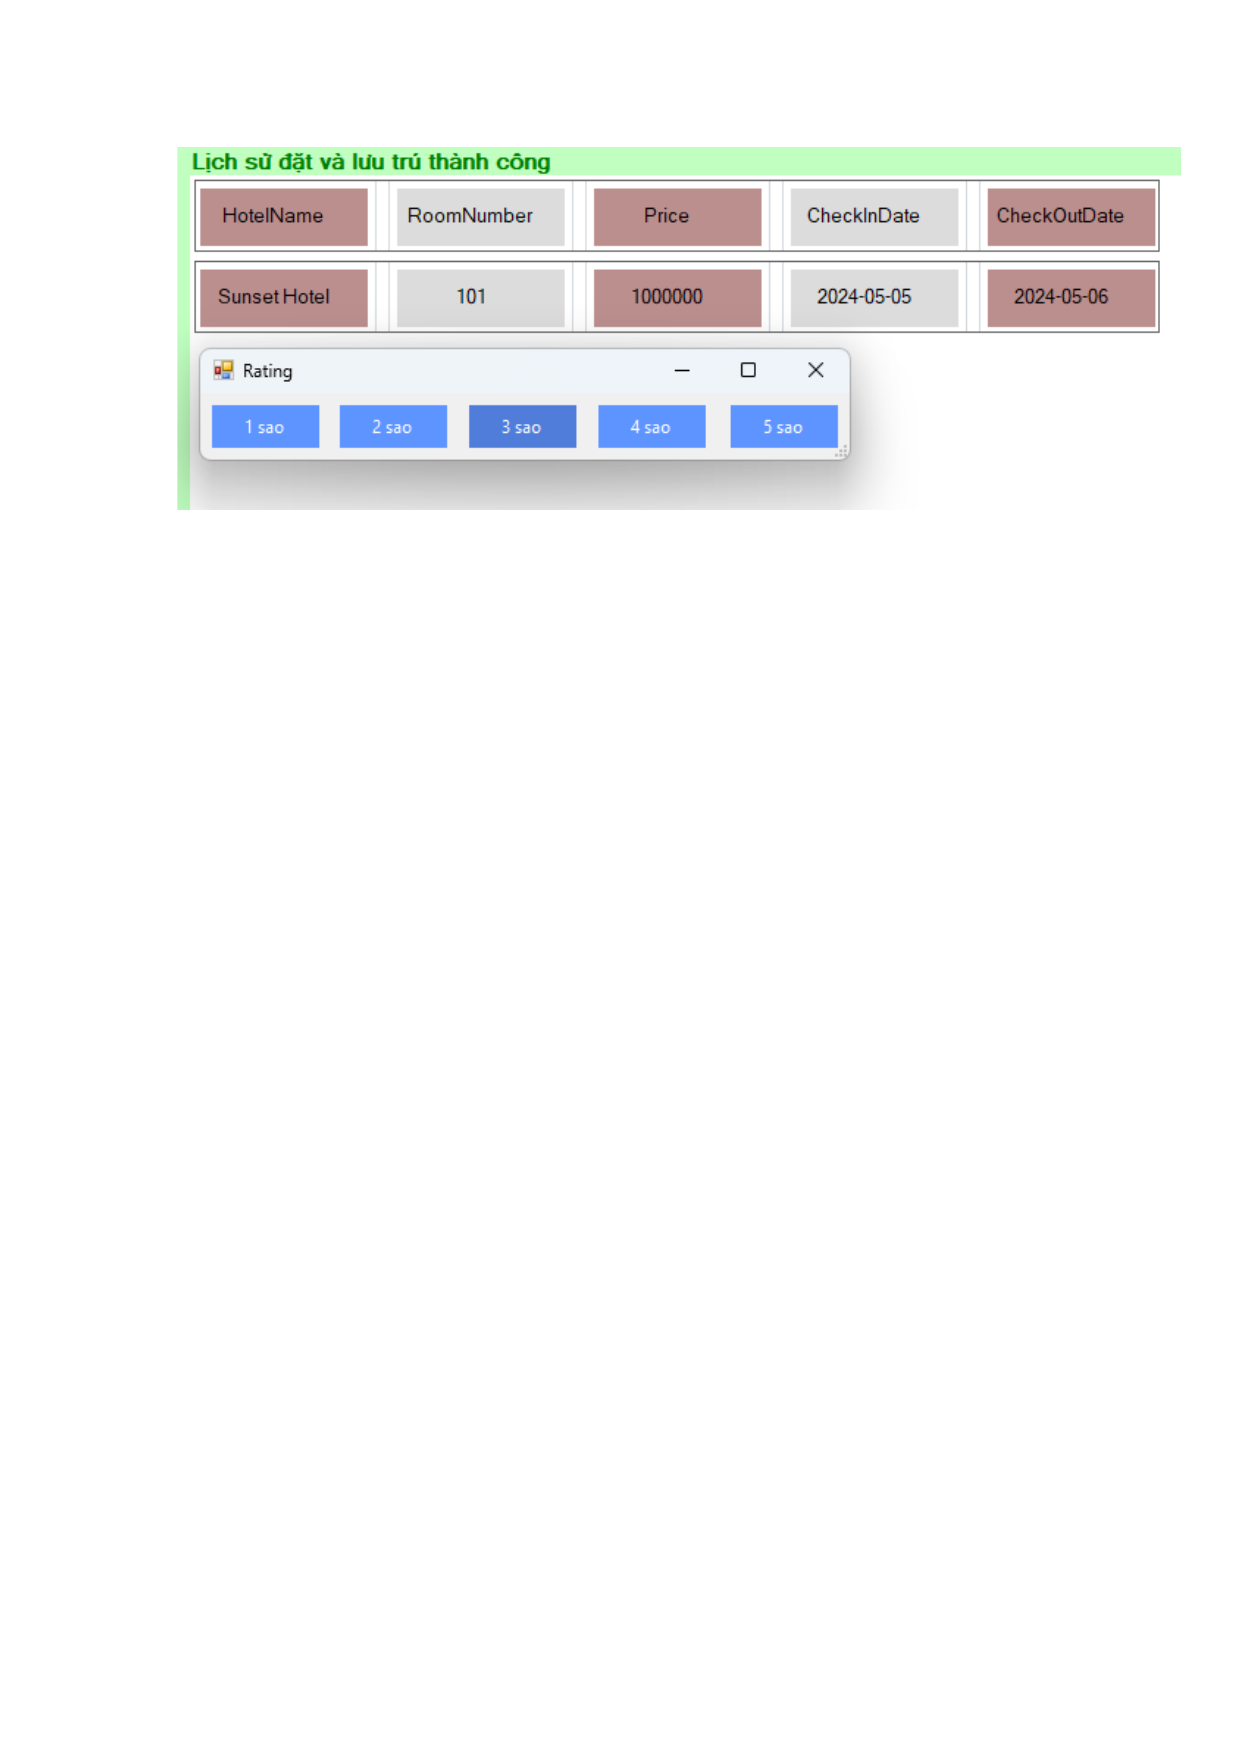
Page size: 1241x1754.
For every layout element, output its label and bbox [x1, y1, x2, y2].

picture [177, 147, 1182, 510]
